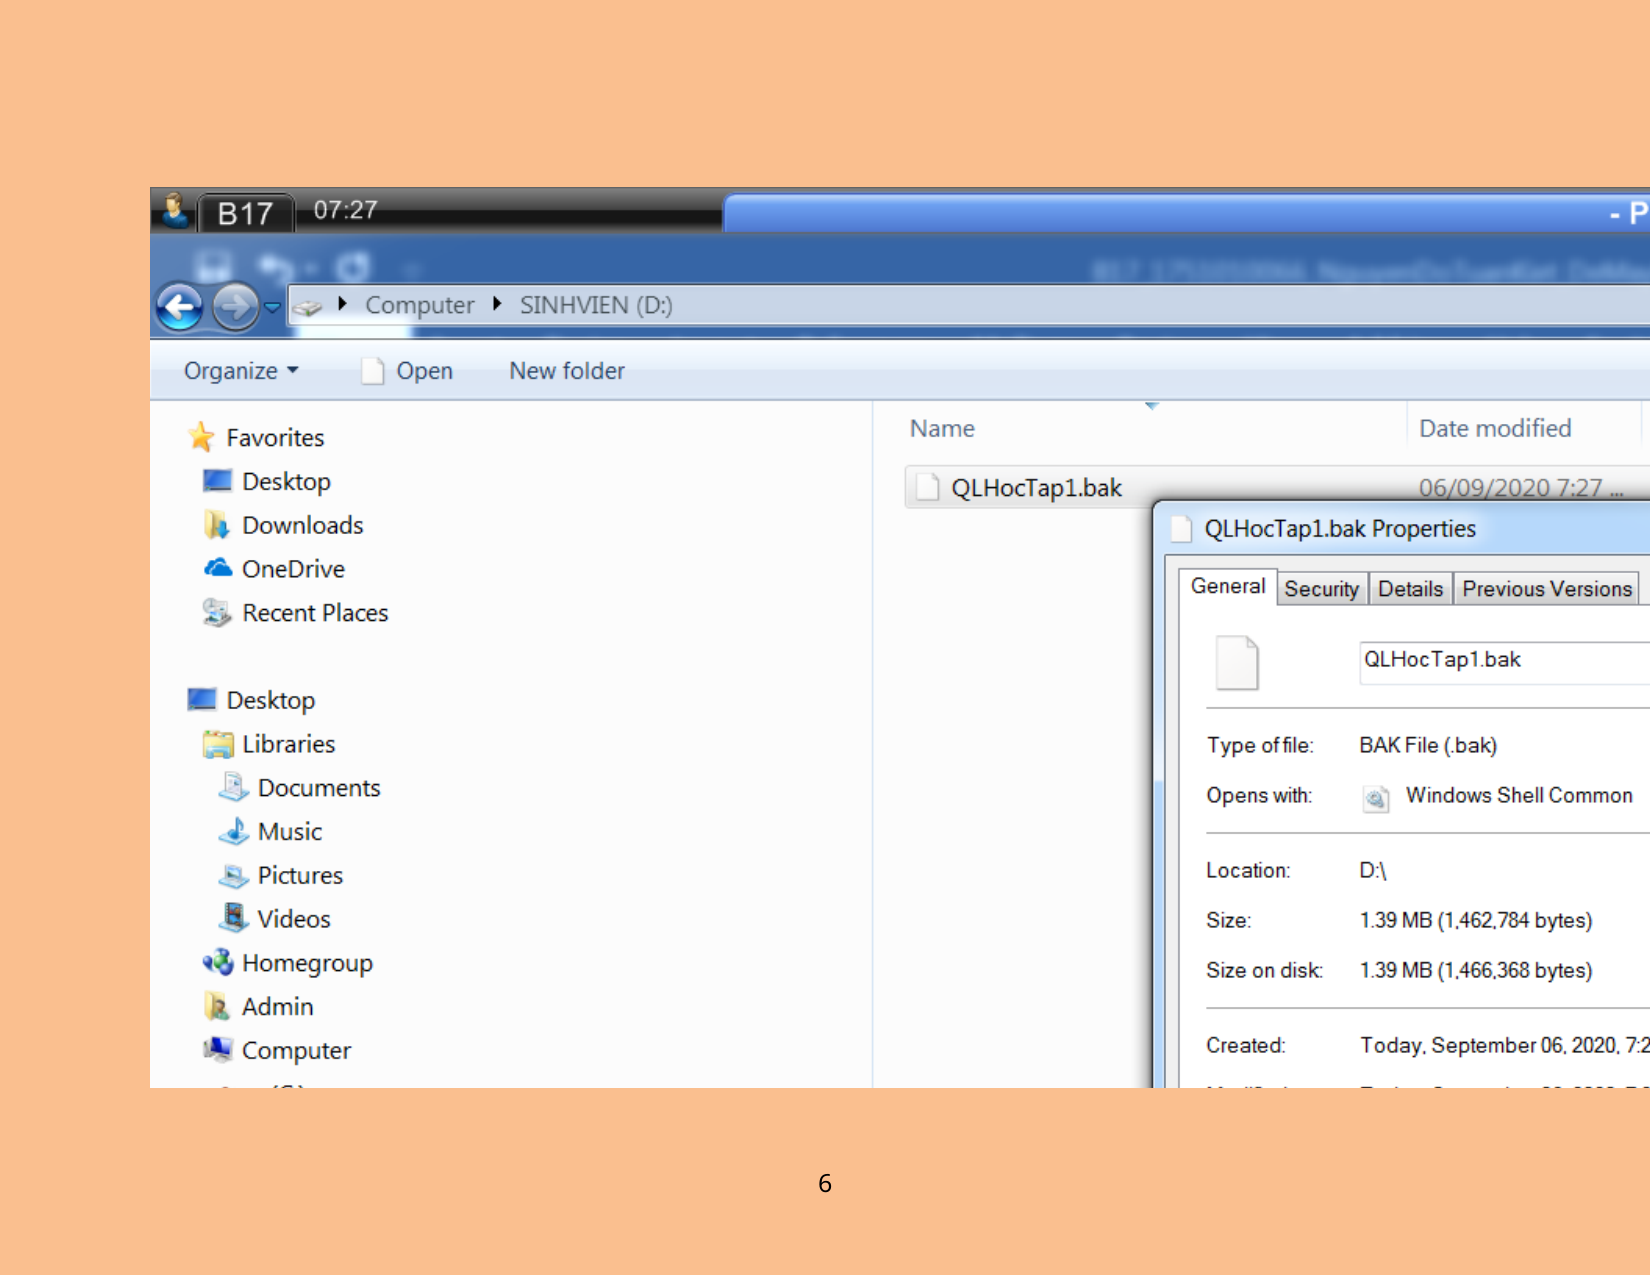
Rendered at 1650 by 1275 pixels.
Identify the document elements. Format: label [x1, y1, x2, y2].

picture [150, 187, 1650, 1088]
